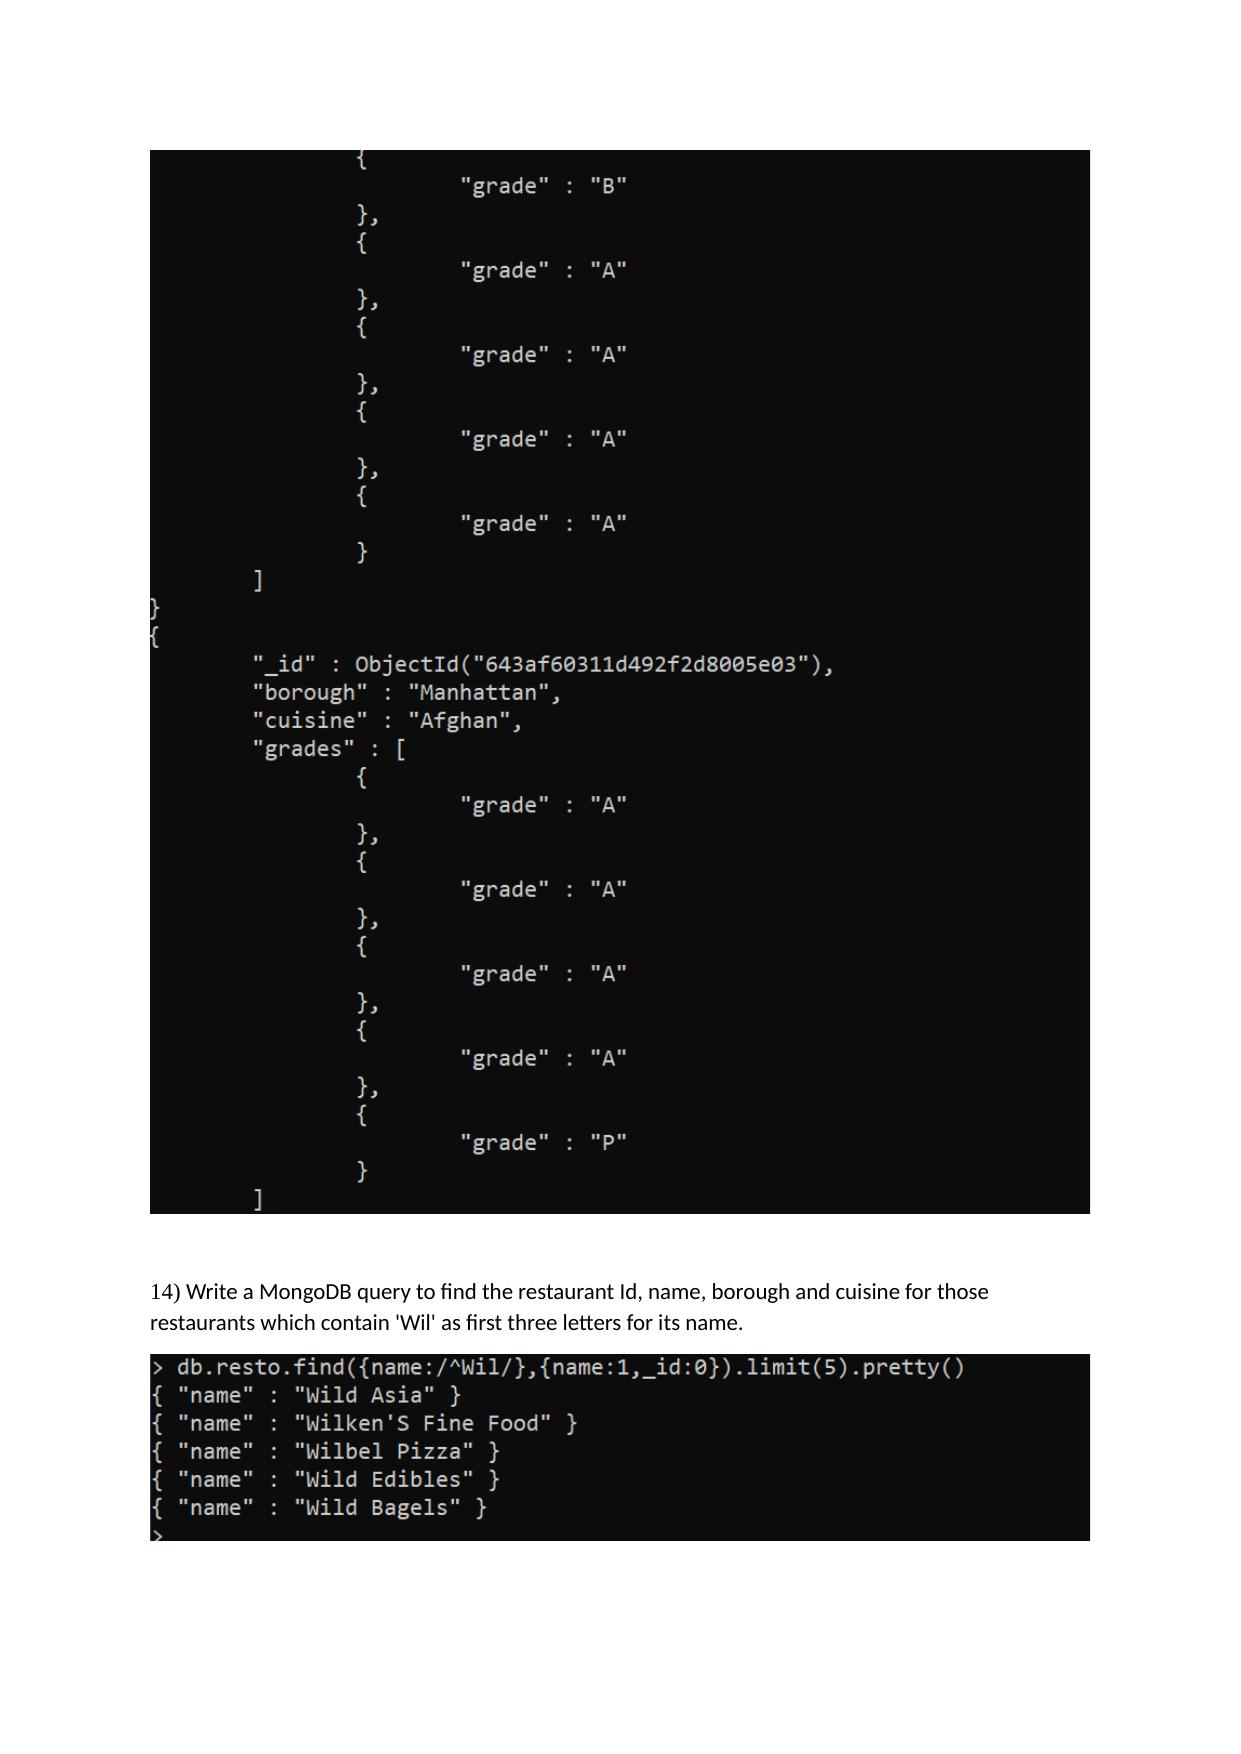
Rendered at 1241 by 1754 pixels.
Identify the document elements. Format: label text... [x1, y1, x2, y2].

picture [150, 150, 1091, 1214]
text 14) Write a MongoDB query to find the restaurant Id, name, borough and cuisine for those restaurants which contain 'Wil' as first three letters for its name. [150, 1277, 1090, 1336]
picture [150, 1354, 1091, 1541]
